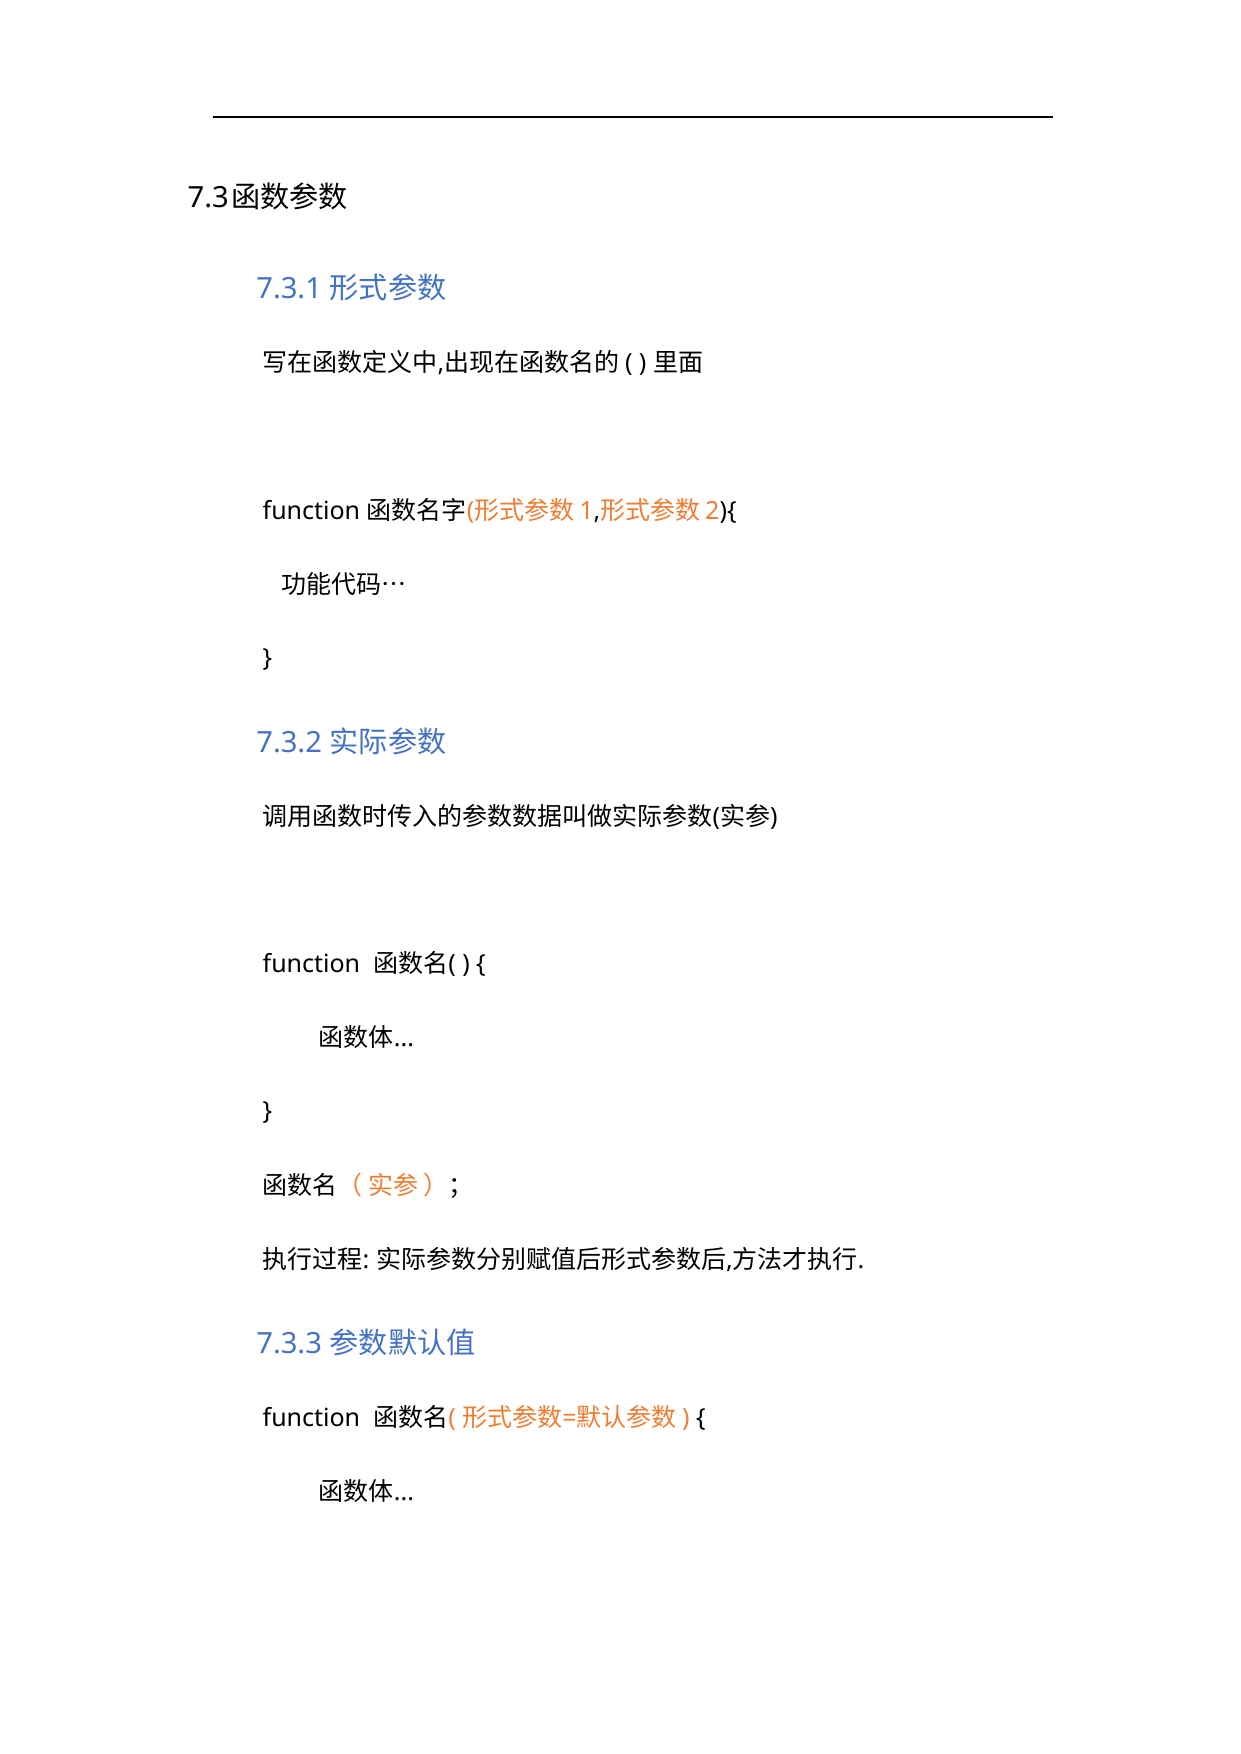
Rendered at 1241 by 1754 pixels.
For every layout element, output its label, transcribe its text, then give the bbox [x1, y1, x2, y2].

text 功能代码… [212, 550, 1053, 615]
subtitle 7.3.1 形式参数 [212, 254, 1053, 319]
subtitle 7.3.2 实际参数 [212, 707, 1053, 772]
text function 函数名字(形式参数1,形式参数2){ [212, 476, 1053, 541]
text function 函数名( ) { [212, 929, 1053, 994]
text 调用函数时传入的参数数据叫做实际参数(实参) [212, 782, 1053, 847]
text 写在函数定义中,出现在函数名的 ( ) 里面 [212, 328, 1053, 393]
subtitle 函数参数 [187, 162, 1053, 227]
text 函数体... [212, 1003, 1053, 1068]
text } [212, 624, 1053, 689]
text } [212, 1077, 1053, 1142]
text 函数体... [212, 1457, 1053, 1522]
text 函数名（ 实参 ）； [212, 1151, 1053, 1216]
text function 函数名( 形式参数=默认参数 ) { [212, 1383, 1053, 1448]
text 执行过程: 实际参数分别赋值后形式参数后,方法才执行. [212, 1225, 1053, 1290]
subtitle 7.3.3 参数默认值 [212, 1309, 1053, 1374]
